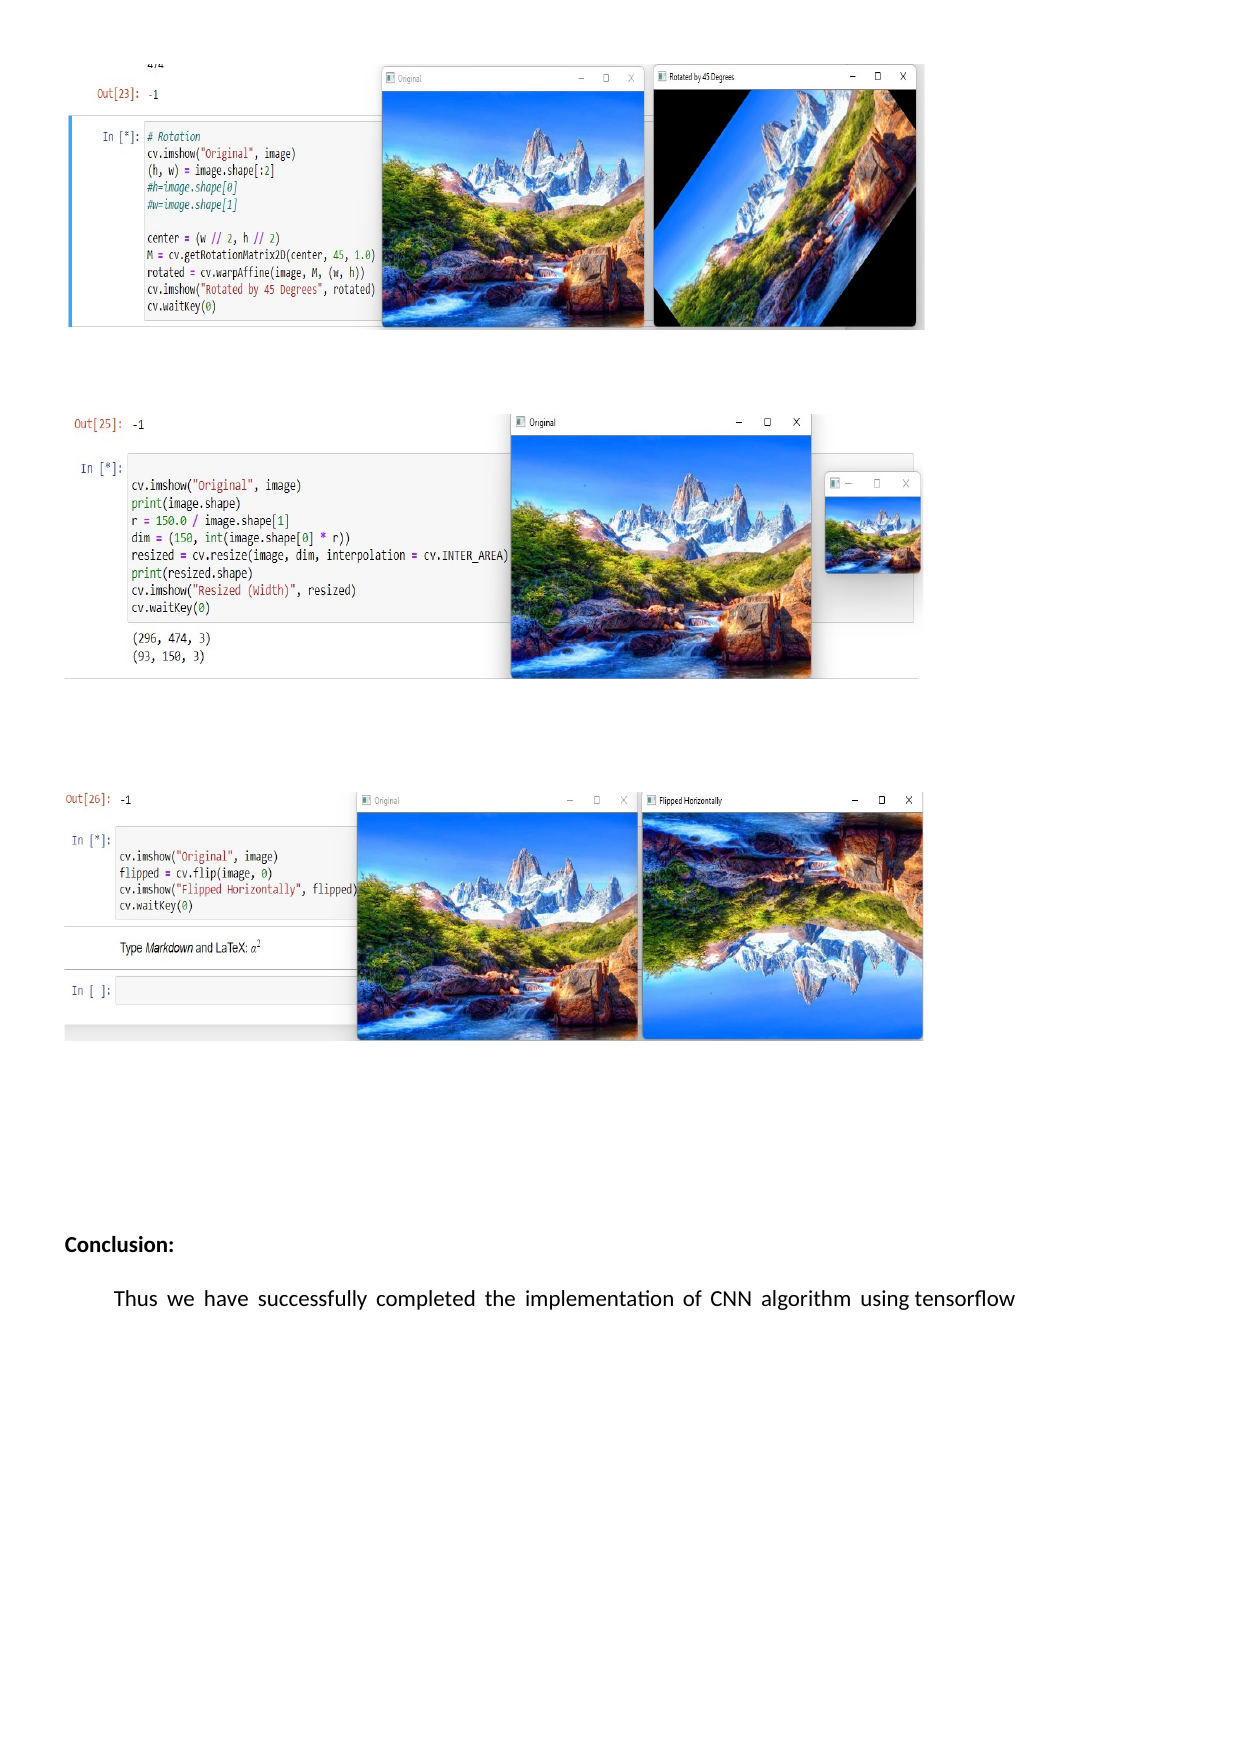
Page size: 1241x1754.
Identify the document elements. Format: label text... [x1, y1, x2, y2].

picture [64, 64, 925, 330]
picture [64, 414, 924, 679]
text Conclusion: [64, 1230, 1176, 1258]
text Thus we have successfully completed the implementation of CNN algorithm using tensorflow [113, 1284, 1176, 1312]
picture [64, 792, 924, 1041]
